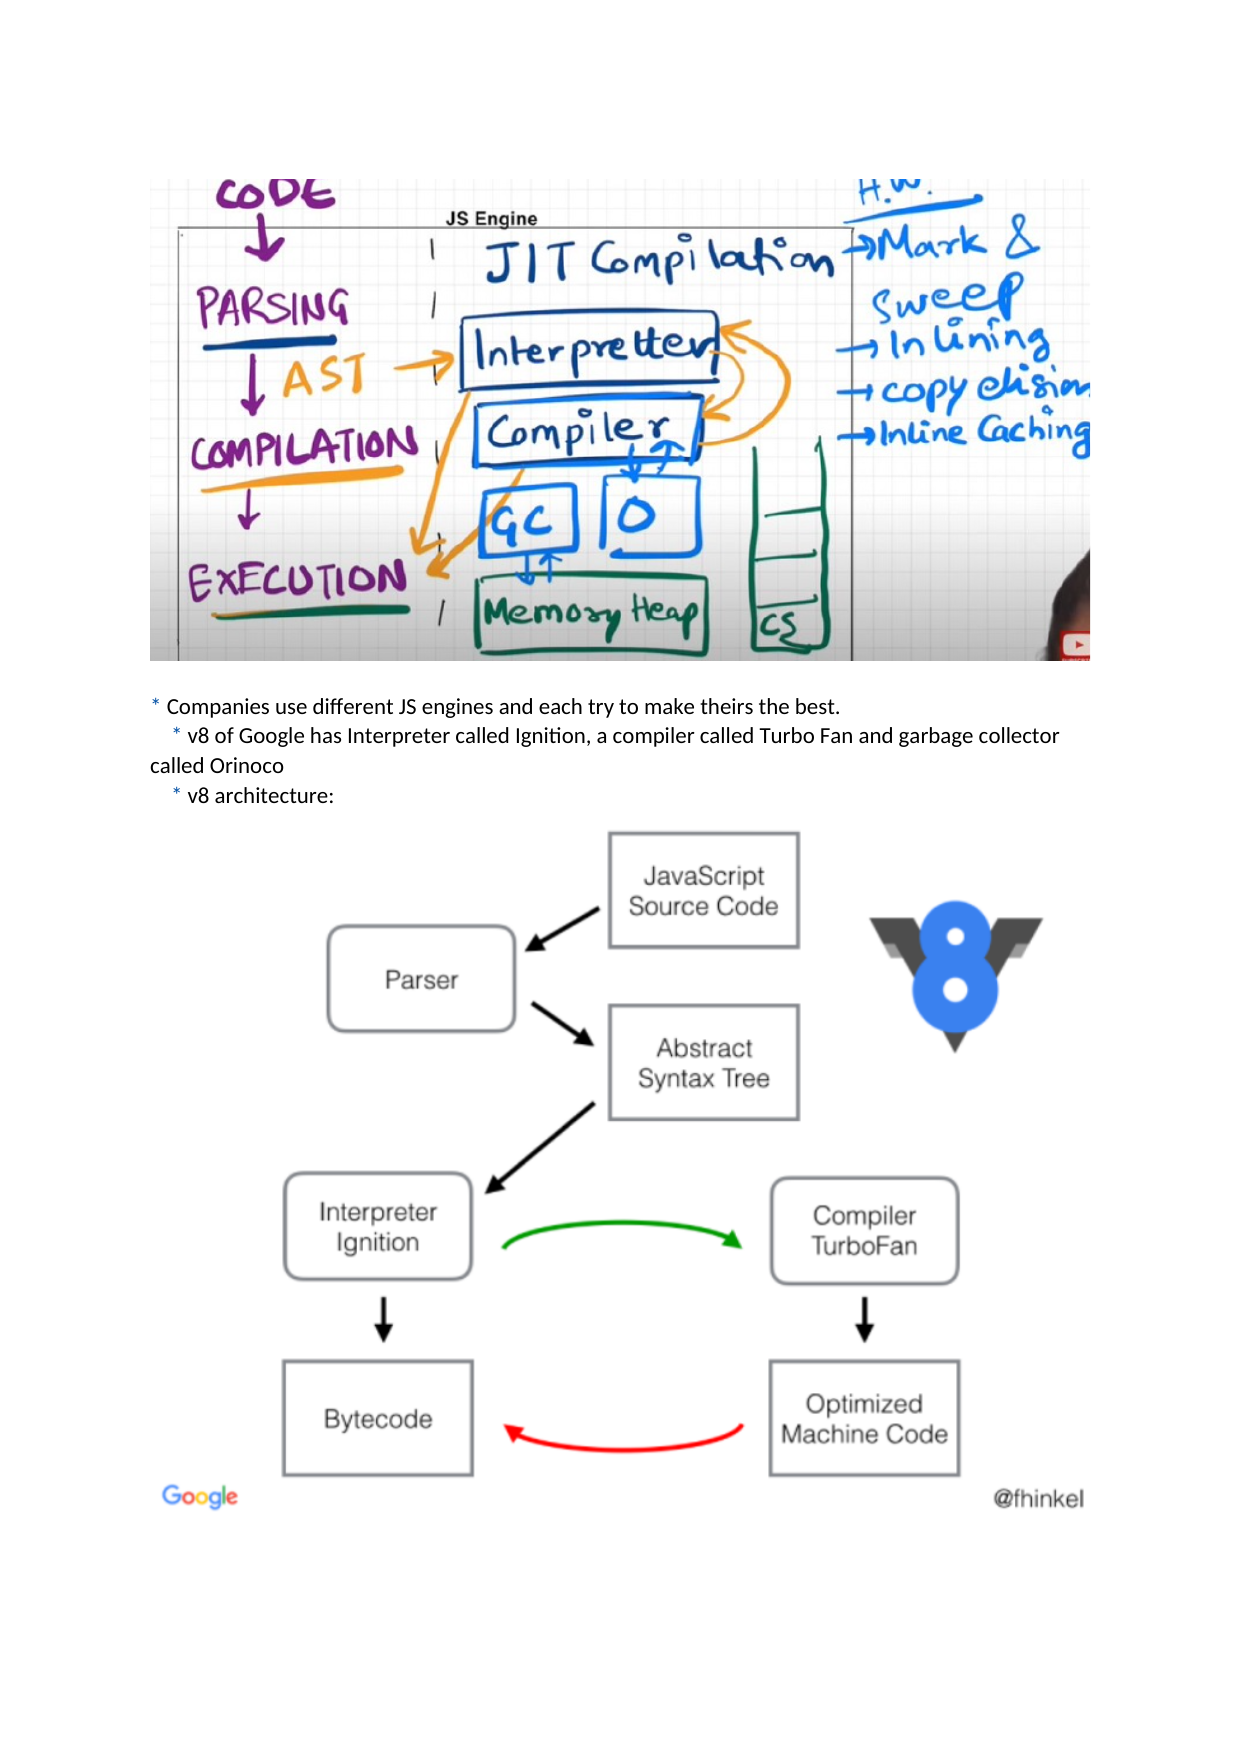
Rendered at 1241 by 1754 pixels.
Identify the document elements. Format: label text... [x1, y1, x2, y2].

picture [150, 808, 1091, 1514]
picture [150, 179, 1091, 661]
text * v8 of Google has Interpreter called Ignition, a compiler called Turbo Fan and garbage collector called Orinoco [150, 720, 1090, 779]
text * v8 architecture: [150, 779, 1090, 808]
text * Companies use different JS engines and each try to make theirs the best. [150, 690, 1090, 720]
